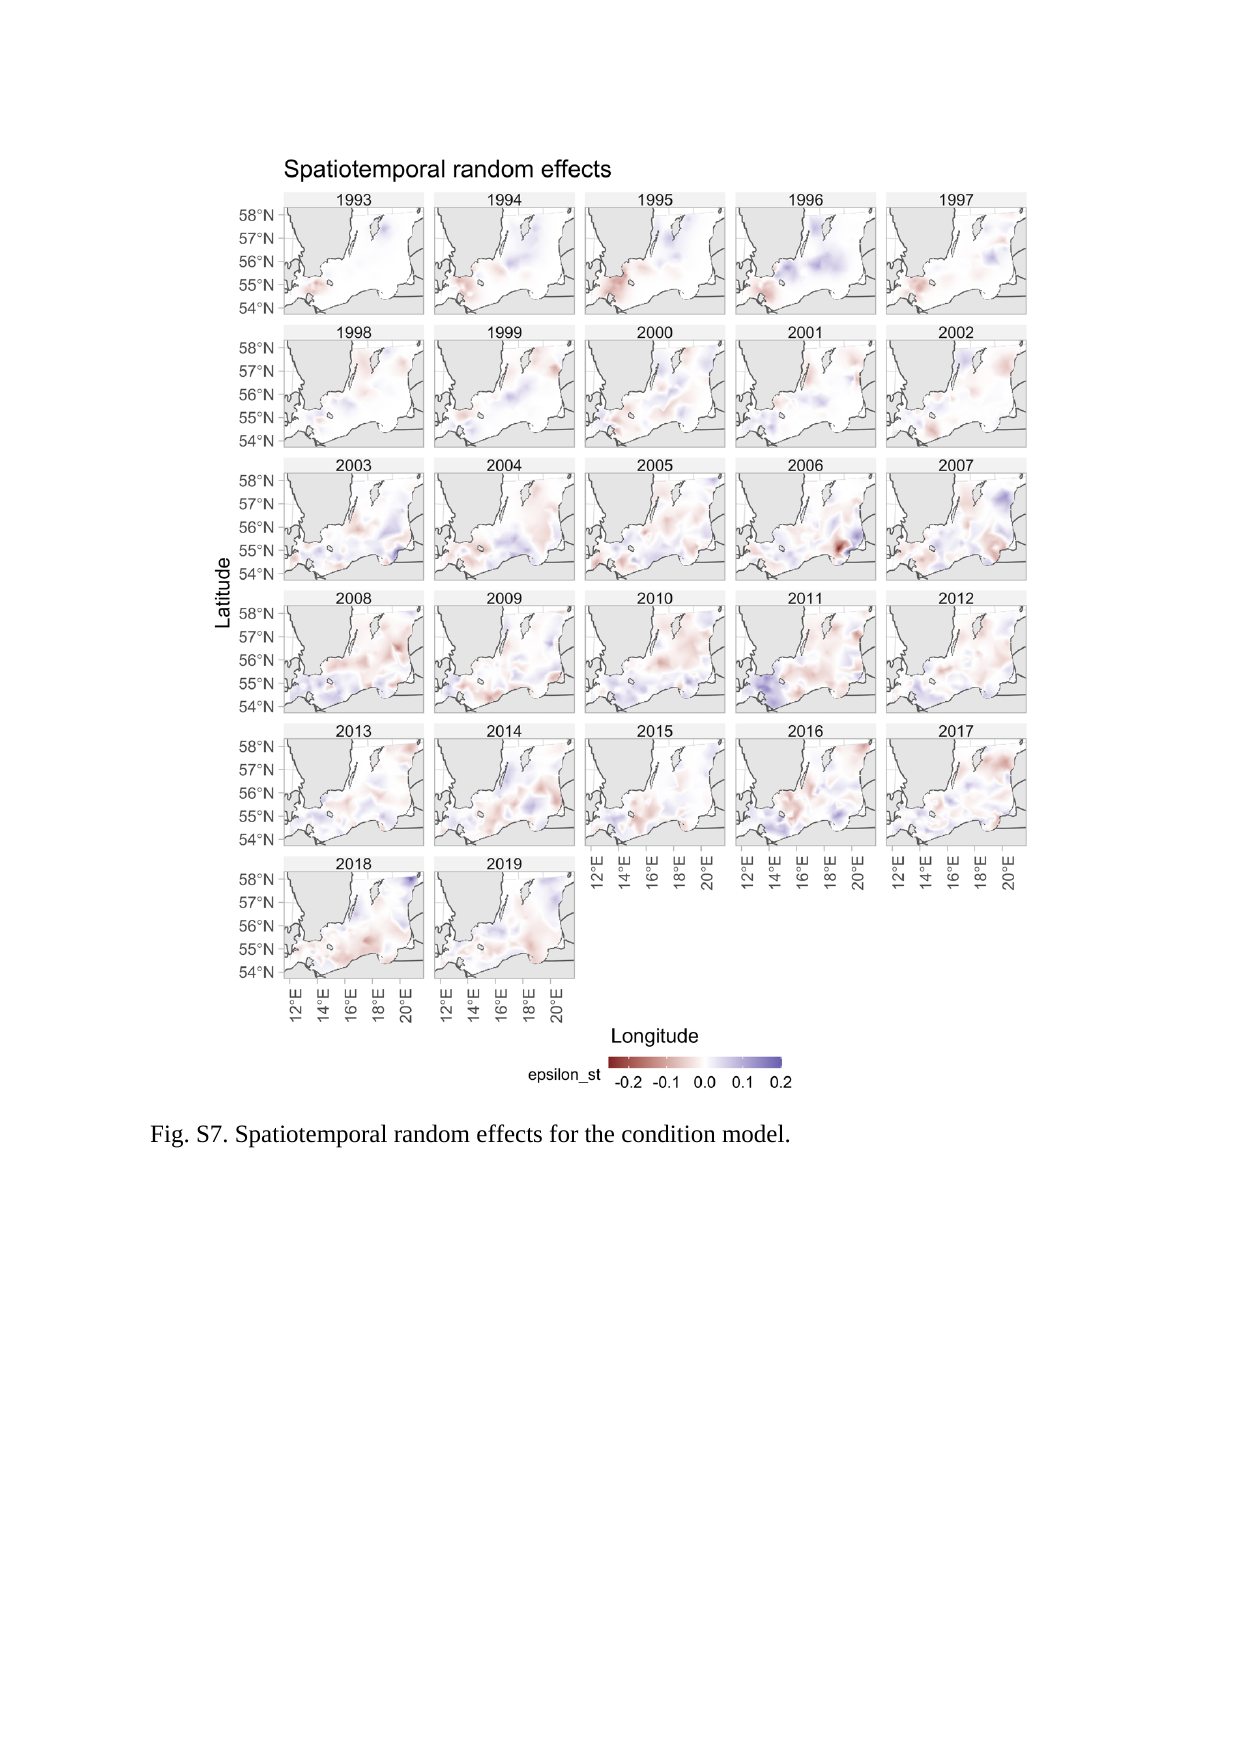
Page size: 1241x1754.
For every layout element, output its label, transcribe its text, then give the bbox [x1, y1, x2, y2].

picture [150, 150, 1091, 1091]
text Fig. S7. Spatiotemporal random effects for the condition model. [150, 1119, 1090, 1148]
